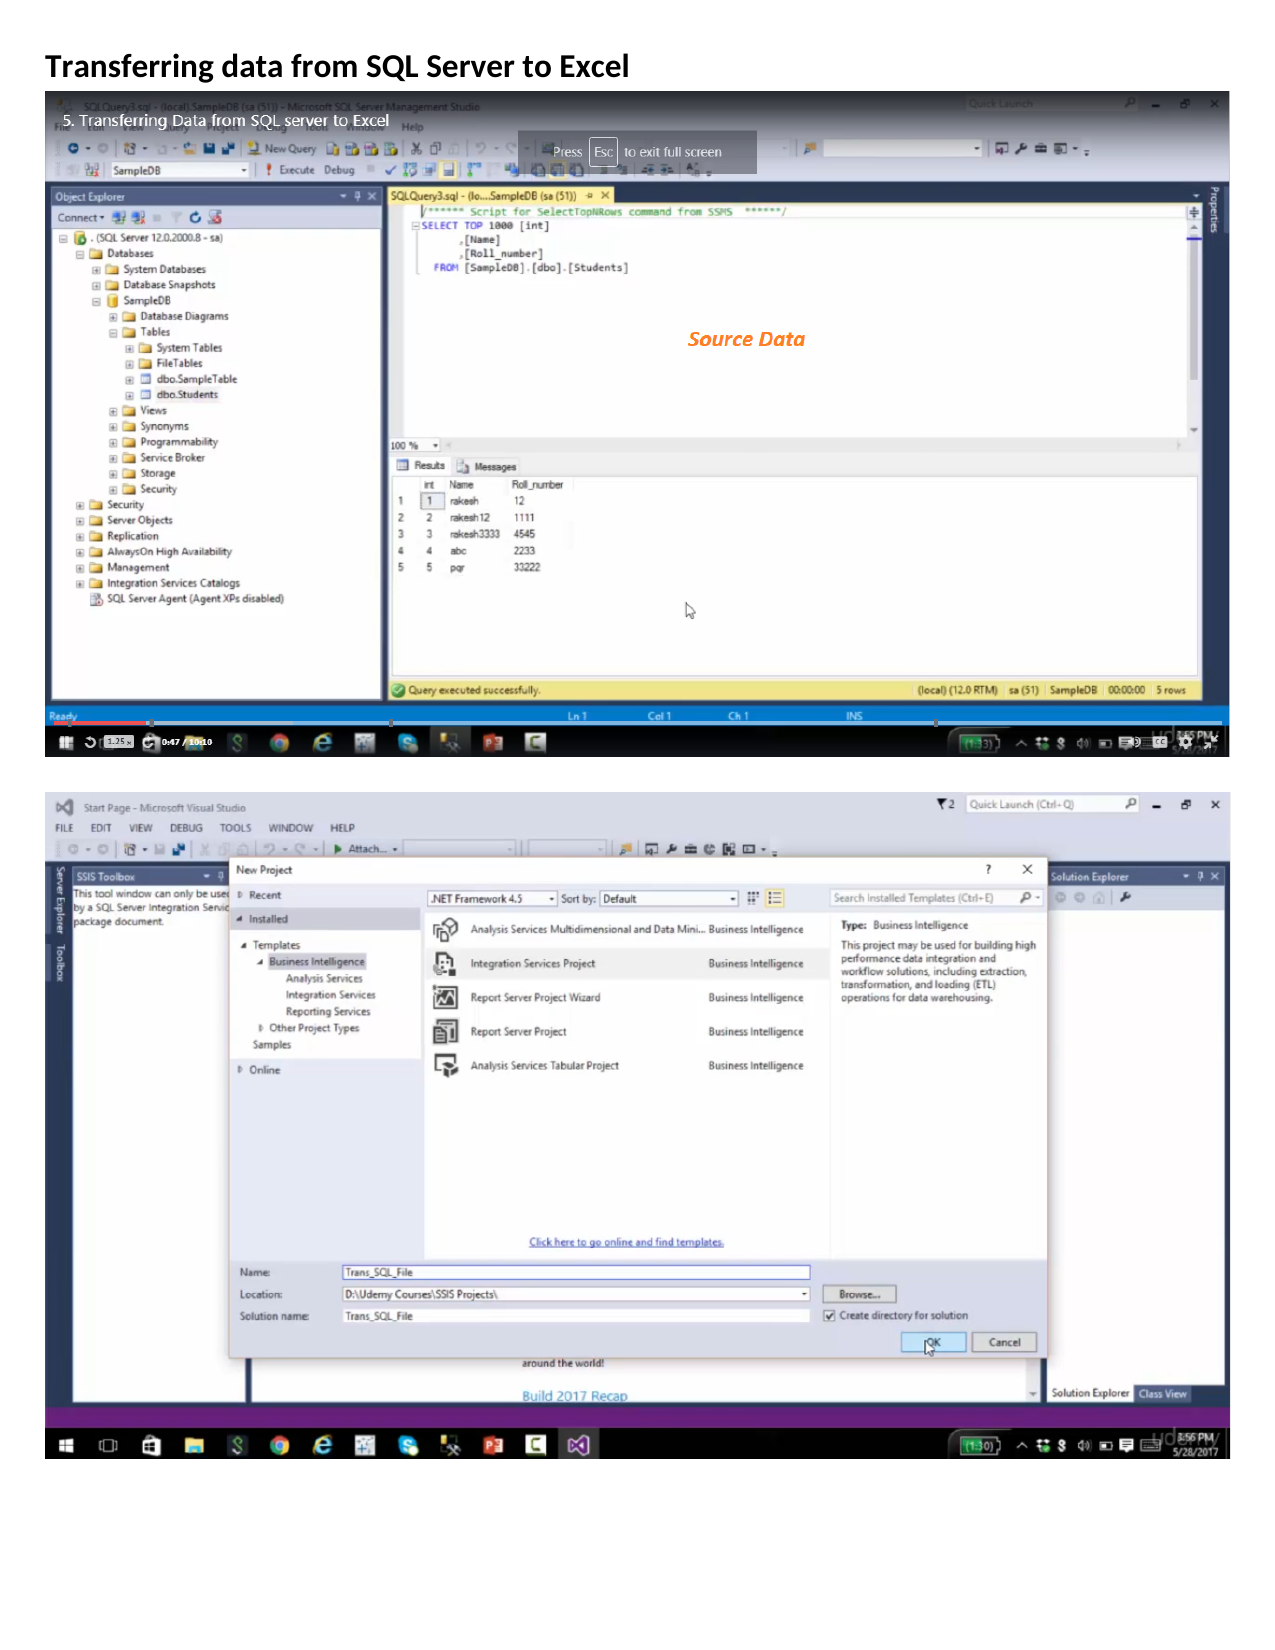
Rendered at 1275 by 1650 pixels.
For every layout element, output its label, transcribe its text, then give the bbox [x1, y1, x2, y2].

picture [45, 792, 1230, 1459]
picture [45, 91, 1230, 757]
text Transferring data from SQL Server to Excel [45, 45, 1230, 86]
